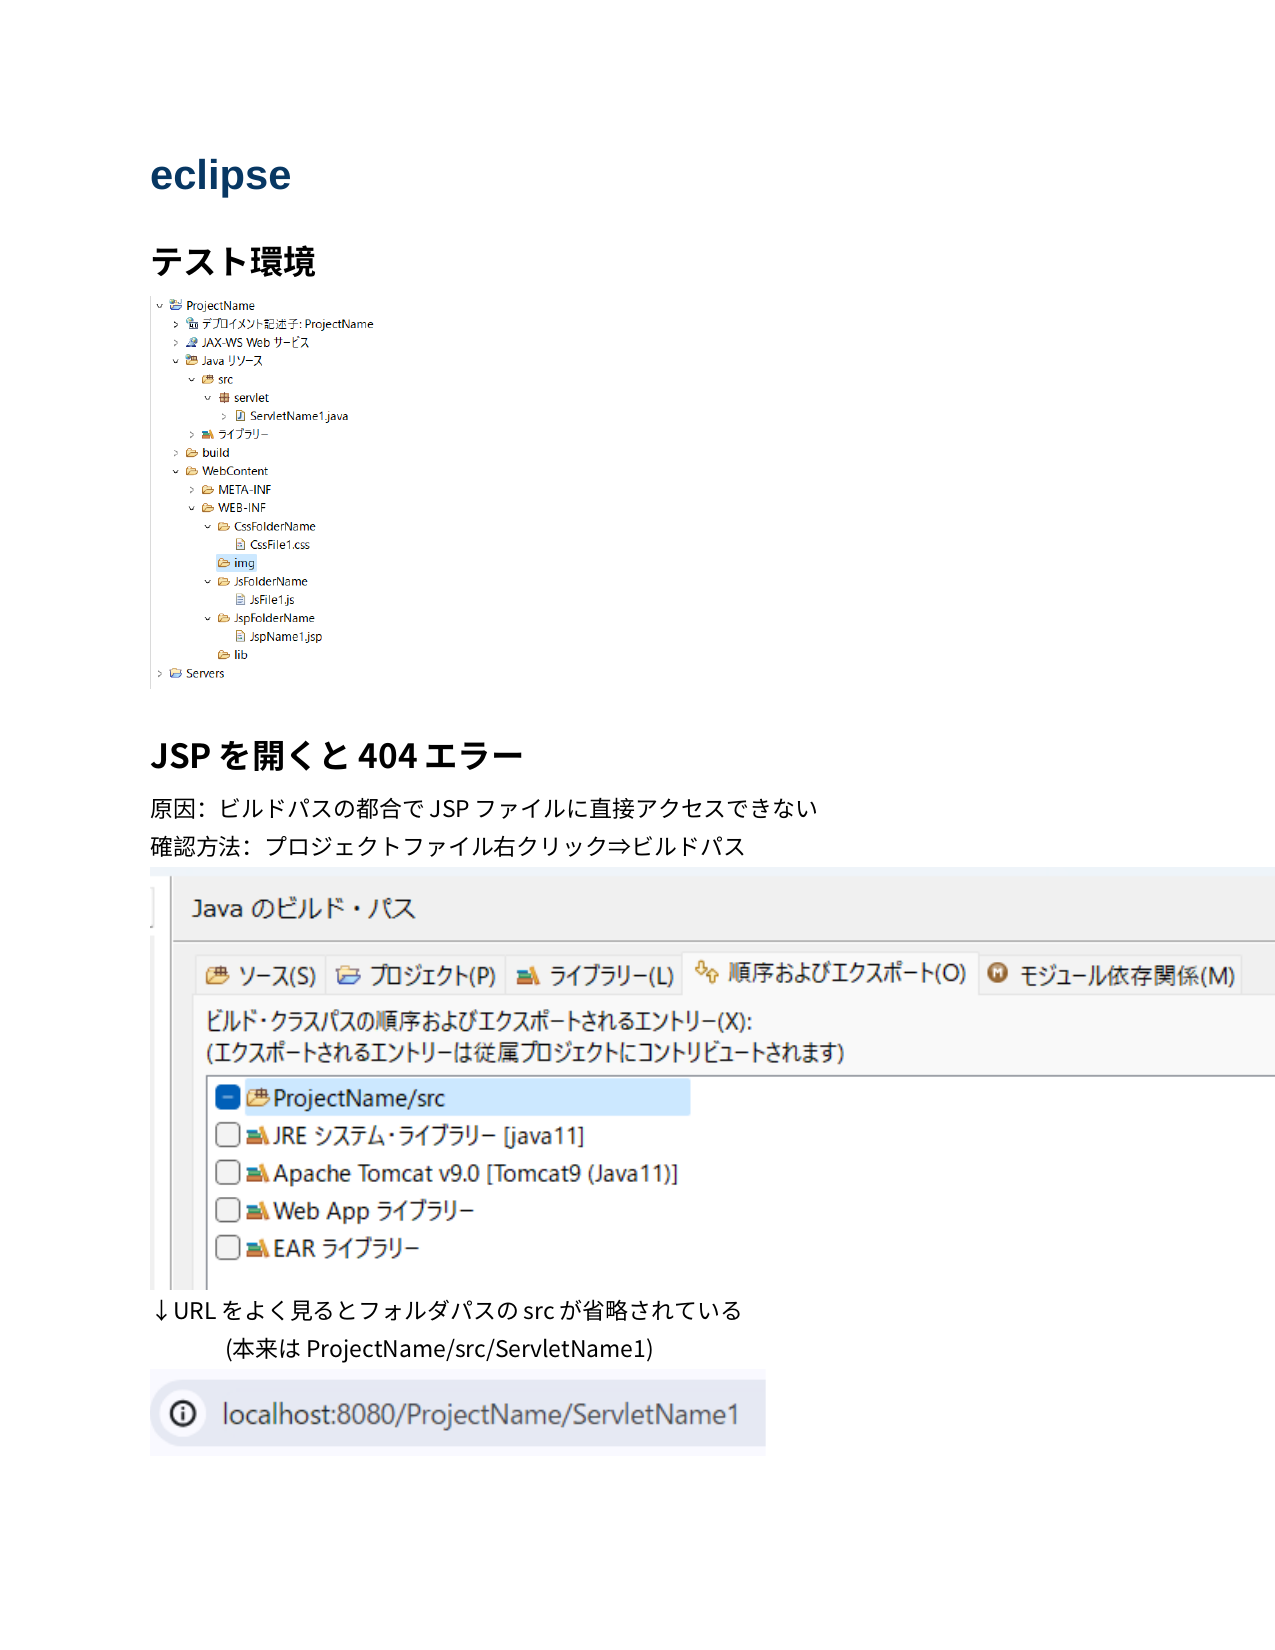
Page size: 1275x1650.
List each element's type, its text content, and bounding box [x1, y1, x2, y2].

picture [150, 867, 1275, 1290]
subtitle テスト環境 [150, 235, 1125, 284]
text (本来はProjectName/src/ServletName1) [150, 1331, 1125, 1364]
picture [150, 1369, 766, 1456]
subtitle JSPを開くと404エラー [150, 730, 1125, 778]
text 確認方法：プロジェクトファイル右クリック⇒ビルドパス [150, 829, 1125, 862]
text ↓URLをよく見るとフォルダパスのsrcが省略されている [150, 1293, 1125, 1326]
picture [150, 296, 385, 689]
subtitle eclipse [150, 150, 1125, 198]
text 原因：ビルドパスの都合でJSPファイルに直接アクセスできない [150, 791, 1125, 824]
